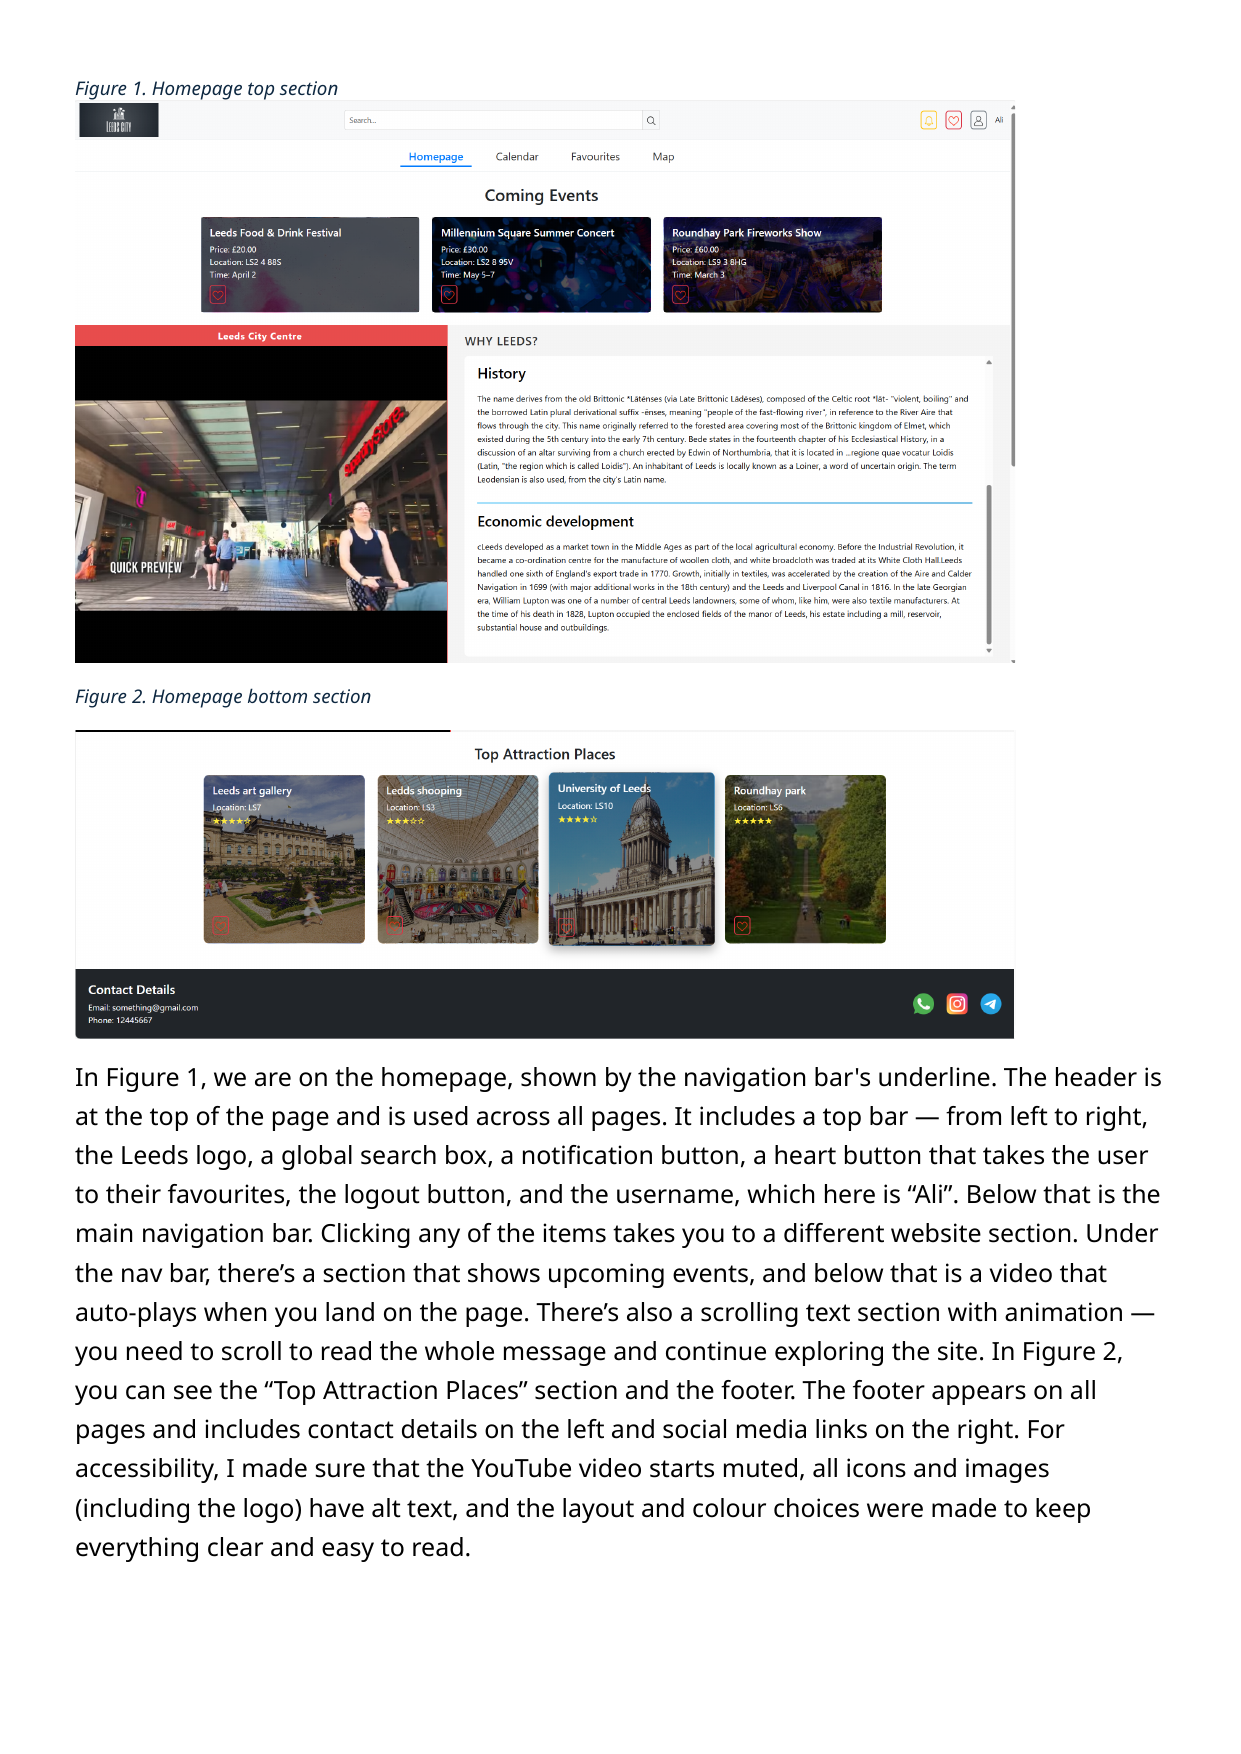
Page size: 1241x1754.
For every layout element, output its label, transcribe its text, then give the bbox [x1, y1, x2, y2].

picture [75, 730, 1016, 1039]
text In Figure 1, we are on the homepage, shown by the navigation bar's underline. The header is at the top of the page and is used across all pages. It includes a top bar — from left to right, the Leeds logo, a global search box, a notification button, a heart button that takes the user to their favourites, the logout button, and the username, which here is “Ali”. Below that is the main navigation bar. Clicking any of the items takes you to a different website section. Under the nav bar, there’s a section that shows upcoming events, and below that is a video that auto-plays when you land on the page. There’s also a scrolling text section with animation — you need to scroll to read the whole message and continue exploring the site. In Figure 2, you can see the “Top Attraction Places” section and the footer. The footer appears on all pages and includes contact details on the left and social media links on the right. For accessibility, I made sure that the YouTube video starts muted, all icons and images (including the logo) have alt text, and the layout and colour choices were made to keep everything clear and easy to read. [75, 1059, 1165, 1563]
picture [75, 100, 1016, 663]
